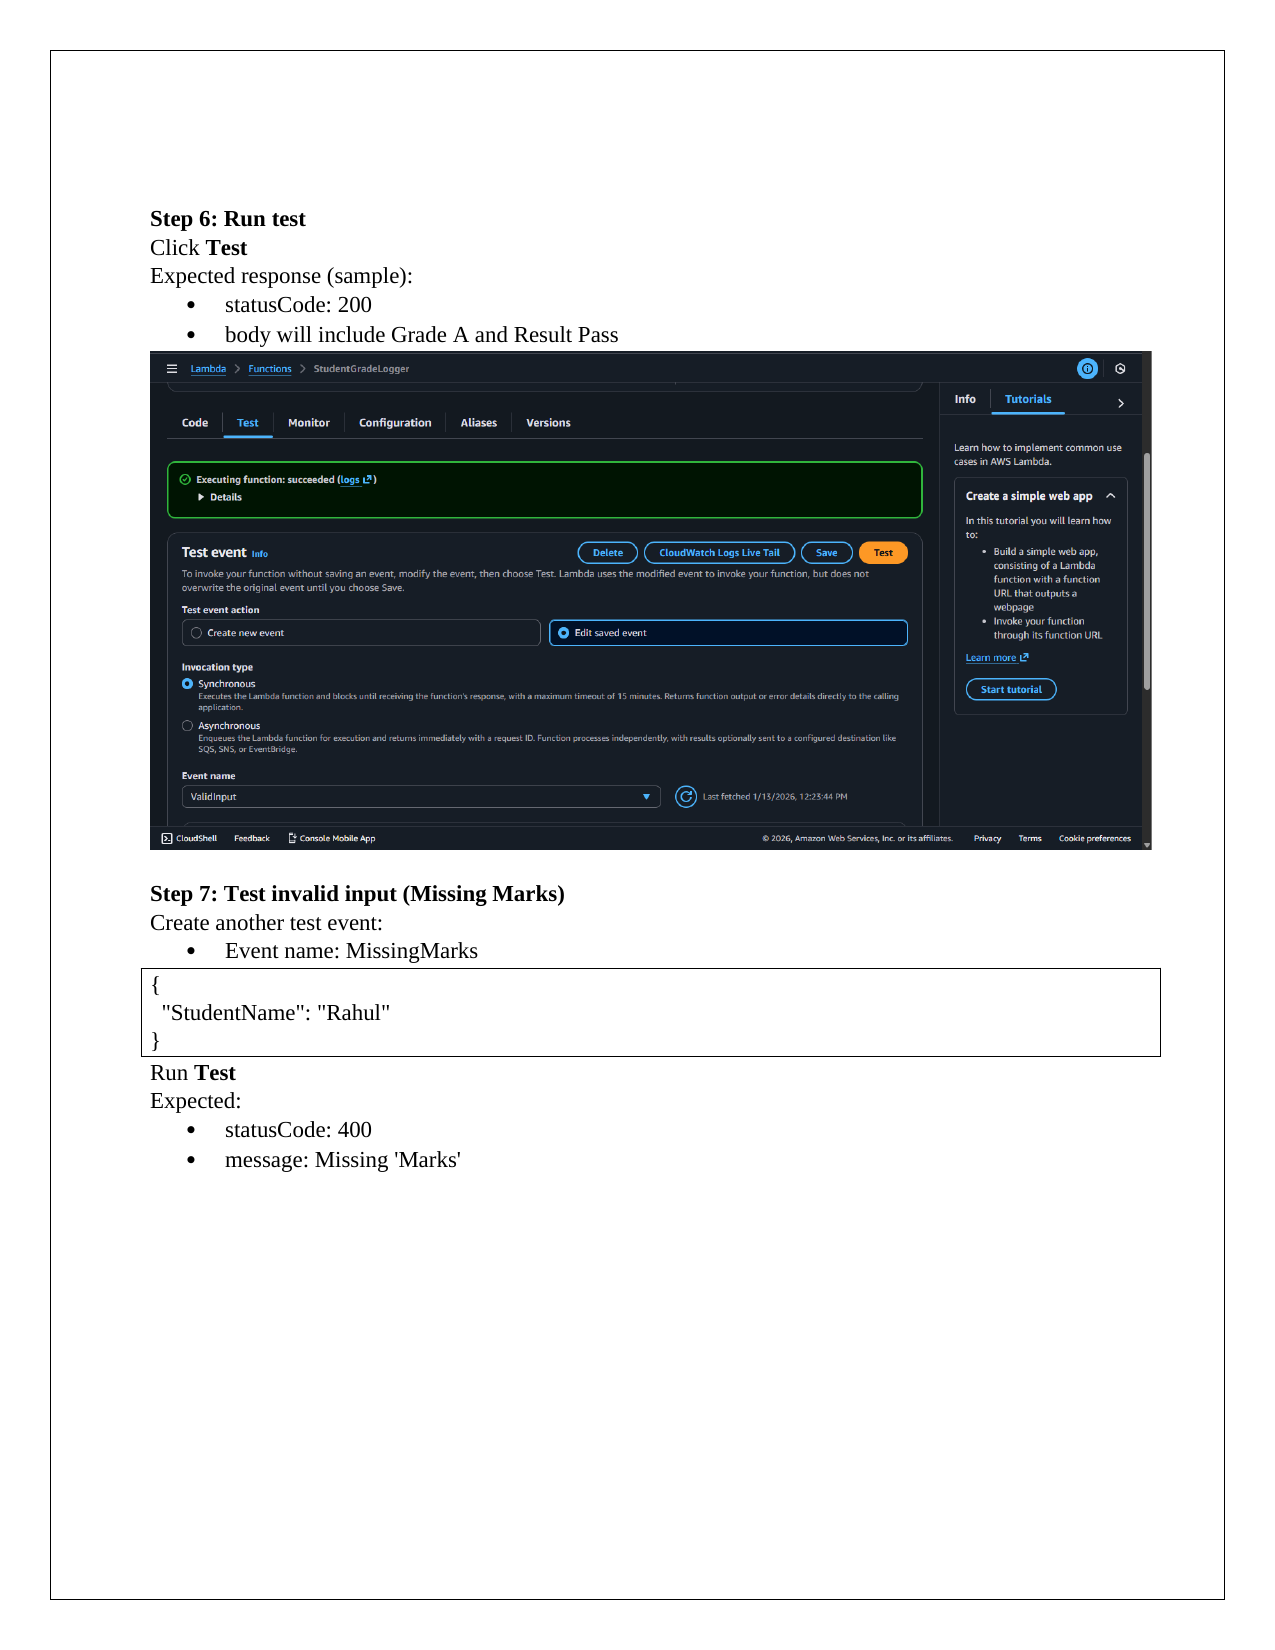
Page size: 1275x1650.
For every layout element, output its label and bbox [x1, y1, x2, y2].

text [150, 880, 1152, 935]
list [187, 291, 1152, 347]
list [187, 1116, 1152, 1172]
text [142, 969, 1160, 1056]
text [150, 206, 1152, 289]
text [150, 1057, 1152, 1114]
picture [150, 351, 1152, 850]
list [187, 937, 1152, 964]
